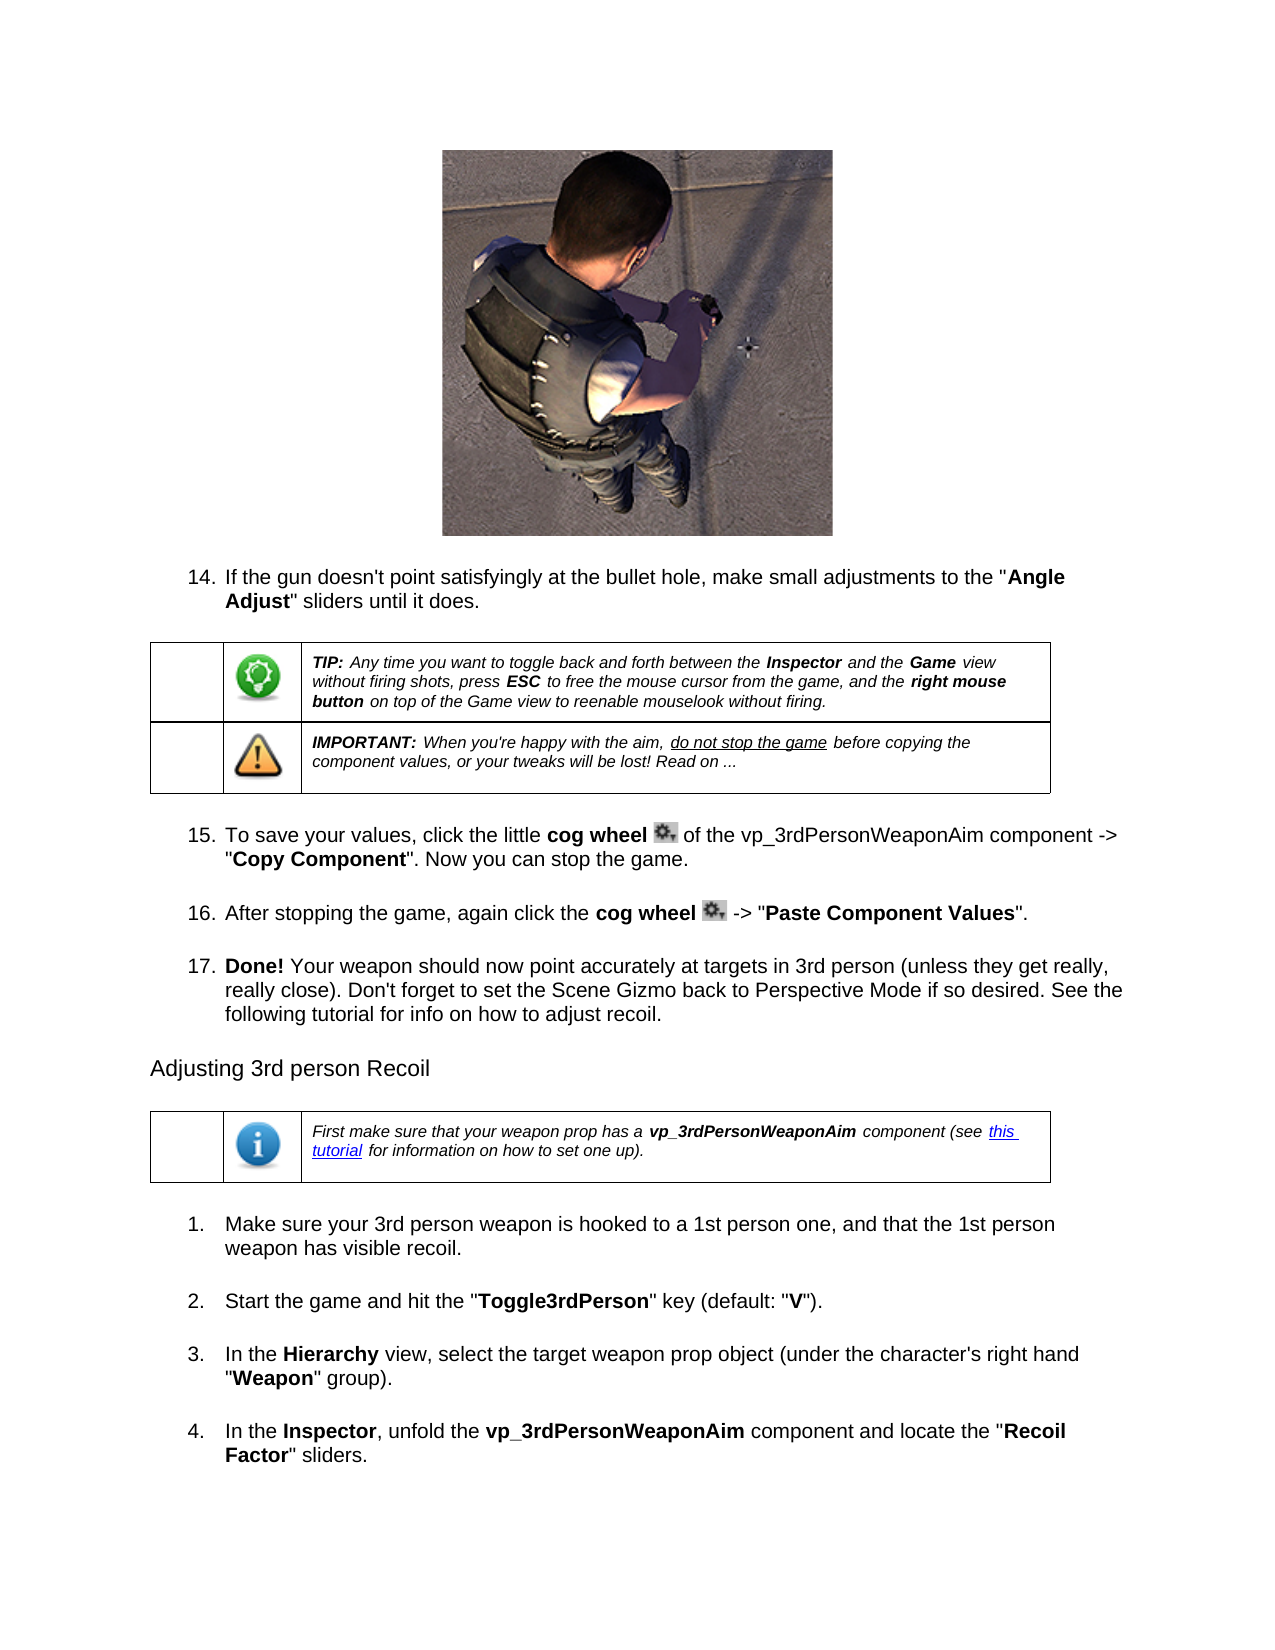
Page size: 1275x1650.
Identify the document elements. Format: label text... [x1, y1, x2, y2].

text Adjusting 3rd person Recoil [150, 1055, 1125, 1082]
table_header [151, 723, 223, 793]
picture [442, 150, 833, 536]
list Start the game and hit the "Toggle3rdPerson" key (default: "V"). [187, 1289, 1125, 1313]
list Done! Your weapon should now point accurately at targets in 3rd person (unless they get really, really close). Don't forget to set the Scene Gizmo back to Perspective Mode if so desired. See the following tutorial for info on how to adjust recoil. [187, 954, 1125, 1026]
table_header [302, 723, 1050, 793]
list To save your values, click the little cog wheel of the vp_3rdPersonWeaponAim component -> "Copy Component". Now you can stop the game. [187, 823, 1125, 871]
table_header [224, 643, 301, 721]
list After stopping the game, again click the cog wheel -> "Paste Component Values". [187, 900, 1125, 925]
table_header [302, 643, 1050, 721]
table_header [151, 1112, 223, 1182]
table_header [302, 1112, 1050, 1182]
picture [233, 732, 284, 783]
list In the Inspector, unfold the vp_3rdPersonWeaponAim component and locate the "Recoil Factor" sliders. [187, 1419, 1125, 1467]
picture [233, 1121, 284, 1172]
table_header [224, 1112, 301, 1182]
list If the gun doesn't point satisfyingly at the bullet hole, make small adjustments to the "Angle Adjust" sliders until it does. [187, 565, 1125, 613]
list Make sure your 3rd person weapon is hooked to a 1st person one, and that the 1st person weapon has visible recoil. [187, 1212, 1125, 1260]
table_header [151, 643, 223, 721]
list In the Hierarchy view, select the target weapon prop object (under the character's right hand "Weapon" group). [187, 1342, 1125, 1390]
picture [653, 822, 679, 843]
picture [702, 900, 728, 921]
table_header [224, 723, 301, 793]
picture [233, 653, 284, 704]
